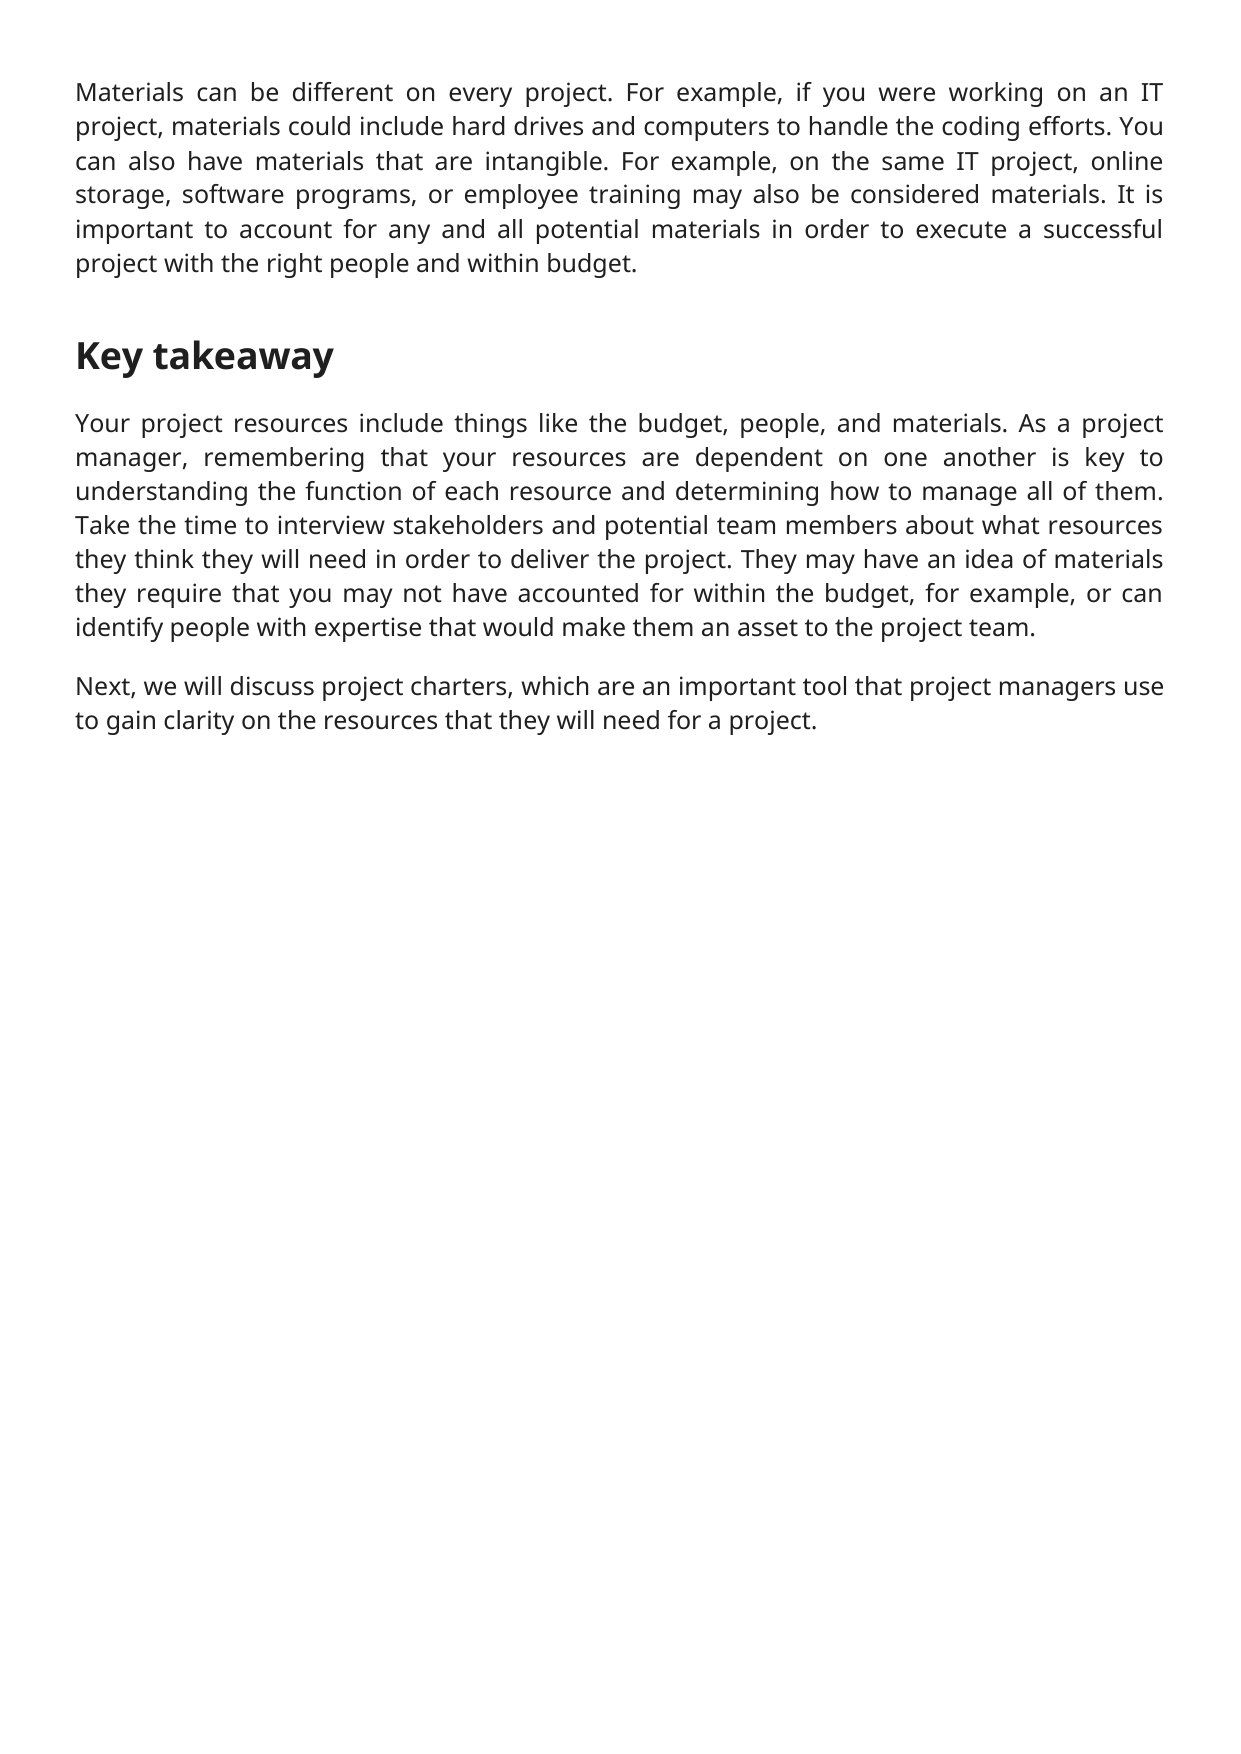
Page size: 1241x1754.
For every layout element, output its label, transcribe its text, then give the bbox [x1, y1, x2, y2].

text Key takeaway [75, 329, 1165, 380]
text Next, we will discuss project charters, which are an important tool that project managers use to gain clarity on the resources that they will need for a project. [75, 669, 1165, 737]
text Materials can be different on every project. For example, if you were working on an IT project, materials could include hard drives and computers to handle the coding efforts. You can also have materials that are intangible. For example, on the same IT project, online storage, software programs, or employee training may also be considered materials. It is important to account for any and all potential materials in order to execute a successful project with the right people and within budget. [75, 75, 1165, 279]
text Your project resources include things like the budget, people, and materials. As a project manager, remembering that your resources are dependent on one another is key to understanding the function of each resource and determining how to manage all of them. Take the time to interview stakeholders and potential team members about what resources they think they will need in order to deliver the project. They may have an idea of materials they require that you may not have accounted for within the budget, for example, or can identify people with expertise that would make them an asset to the project team. [75, 405, 1165, 644]
